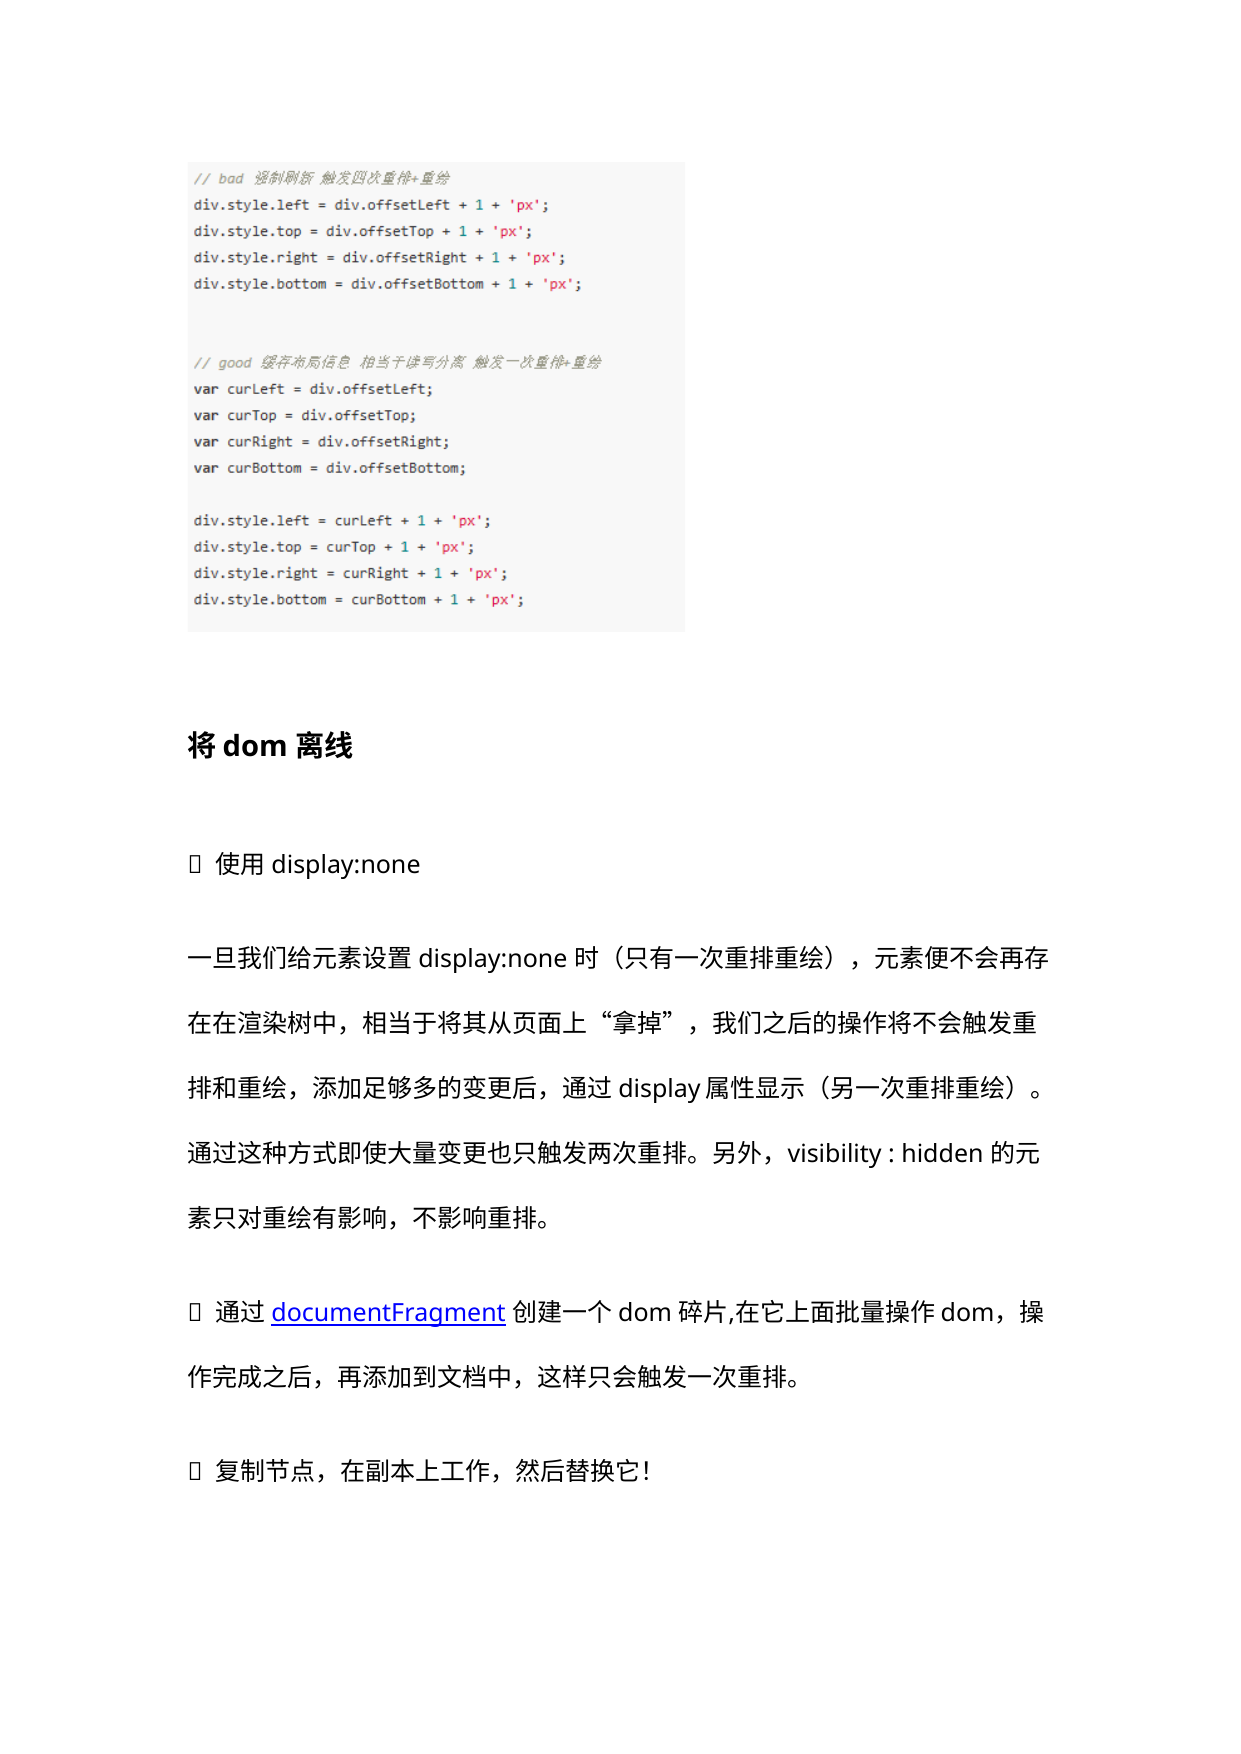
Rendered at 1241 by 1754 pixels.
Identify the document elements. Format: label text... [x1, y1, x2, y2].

text  通过 documentFragment 创建一个 dom 碎片,在它上面批量操作 dom，操作完成之后，再添加到文档中，这样只会触发一次重排。 [187, 1278, 1053, 1408]
text  复制节点，在副本上工作，然后替换它！ [187, 1437, 1053, 1502]
text 一旦我们给元素设置 display:none 时（只有一次重排重绘），元素便不会再存在在渲染树中，相当于将其从页面上“拿掉”，我们之后的操作将不会触发重排和重绘，添加足够多的变更后，通过 display属性显示（另一次重排重绘）。通过这种方式即使大量变更也只触发两次重排。另外，visibility : hidden 的元素只对重绘有影响，不影响重排。 [187, 924, 1053, 1249]
picture [187, 162, 686, 632]
text  使用 display:none [187, 830, 1053, 895]
subtitle 将dom 离线 [187, 711, 1053, 776]
